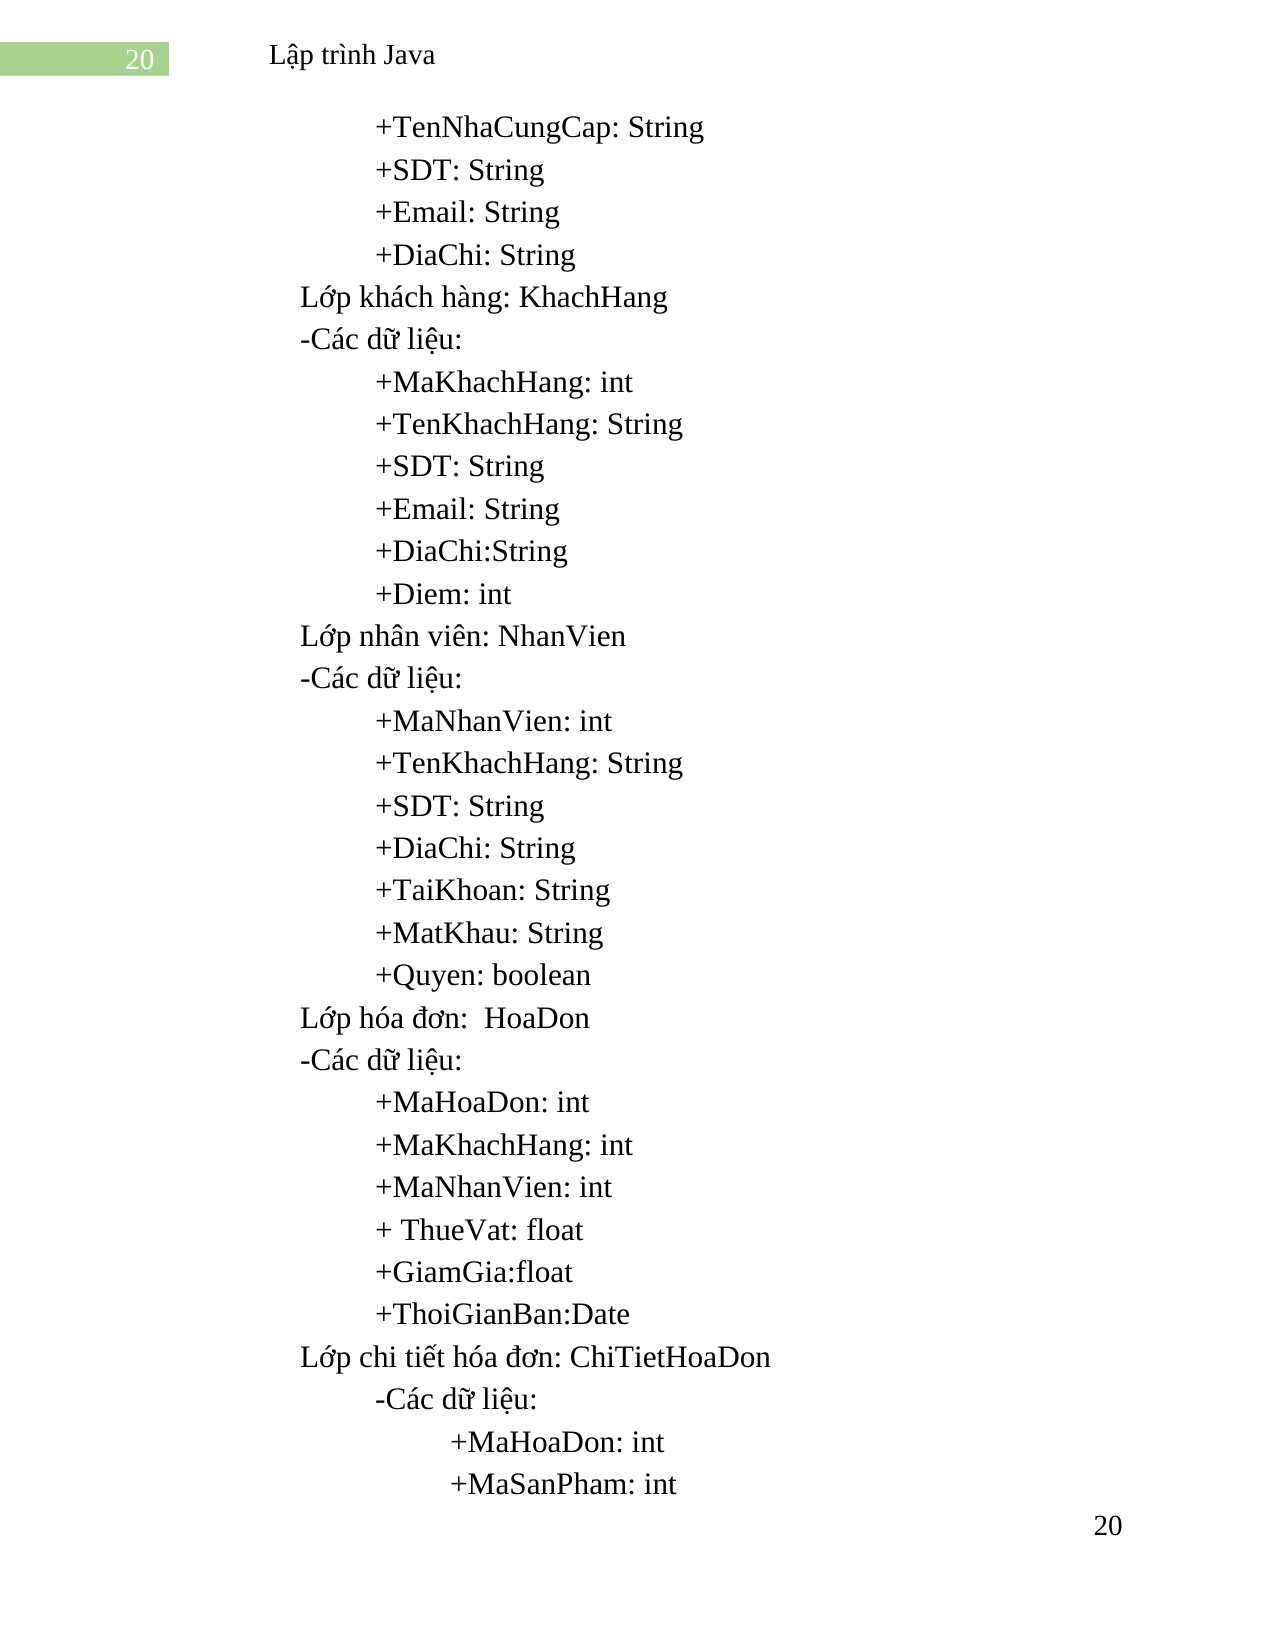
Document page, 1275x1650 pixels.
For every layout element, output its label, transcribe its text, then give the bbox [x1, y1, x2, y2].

text +TenKhachHang: String [225, 405, 1122, 441]
text -Các dữ liệu: [225, 1380, 1122, 1416]
text -Các dữ liệu: [225, 1041, 1122, 1077]
text +MaHoaDon: int [225, 1084, 1122, 1119]
text +Quyen: boolean [253, 956, 1122, 992]
text +DiaChi: String [253, 829, 1122, 865]
text +MaSanPham: int [225, 1465, 1122, 1501]
text +ThoiGianBan:Date [225, 1296, 1122, 1332]
text +TenNhaCungCap: String [253, 108, 1122, 144]
text Lớp nhân viên: NhanVien [253, 617, 1122, 653]
text +MaHoaDon: int [225, 1423, 1122, 1459]
text Lớp khách hàng: KhachHang [225, 278, 1122, 314]
text +Email: String [253, 193, 1122, 229]
text -Các dữ liệu: [253, 660, 1122, 696]
text +MaNhanVien: int [225, 1168, 1122, 1204]
text +MatKhau: String [253, 914, 1122, 950]
text +MaKhachHang: int [225, 363, 1122, 399]
text +SDT: String [225, 448, 1122, 484]
text +GiamGia:float [225, 1253, 1122, 1289]
text +TaiKhoan: String [253, 872, 1122, 908]
text -Các dữ liệu: [225, 321, 1122, 356]
text +MaKhachHang: int [225, 1126, 1122, 1162]
text +TenKhachHang: String [253, 744, 1122, 780]
text +SDT: String [253, 787, 1122, 823]
text +Diem: int [225, 575, 1122, 611]
text +Email: String [225, 490, 1122, 526]
text +DiaChi: String [253, 236, 1122, 272]
text + ThueVat: float [225, 1211, 1122, 1247]
text +SDT: String [253, 151, 1122, 187]
text +DiaChi:String [225, 532, 1122, 568]
text Lớp hóa đơn: HoaDon [225, 999, 1122, 1035]
text Lớp chi tiết hóa đơn: ChiTietHoaDon [225, 1338, 1122, 1374]
text +MaNhanVien: int [253, 702, 1122, 738]
